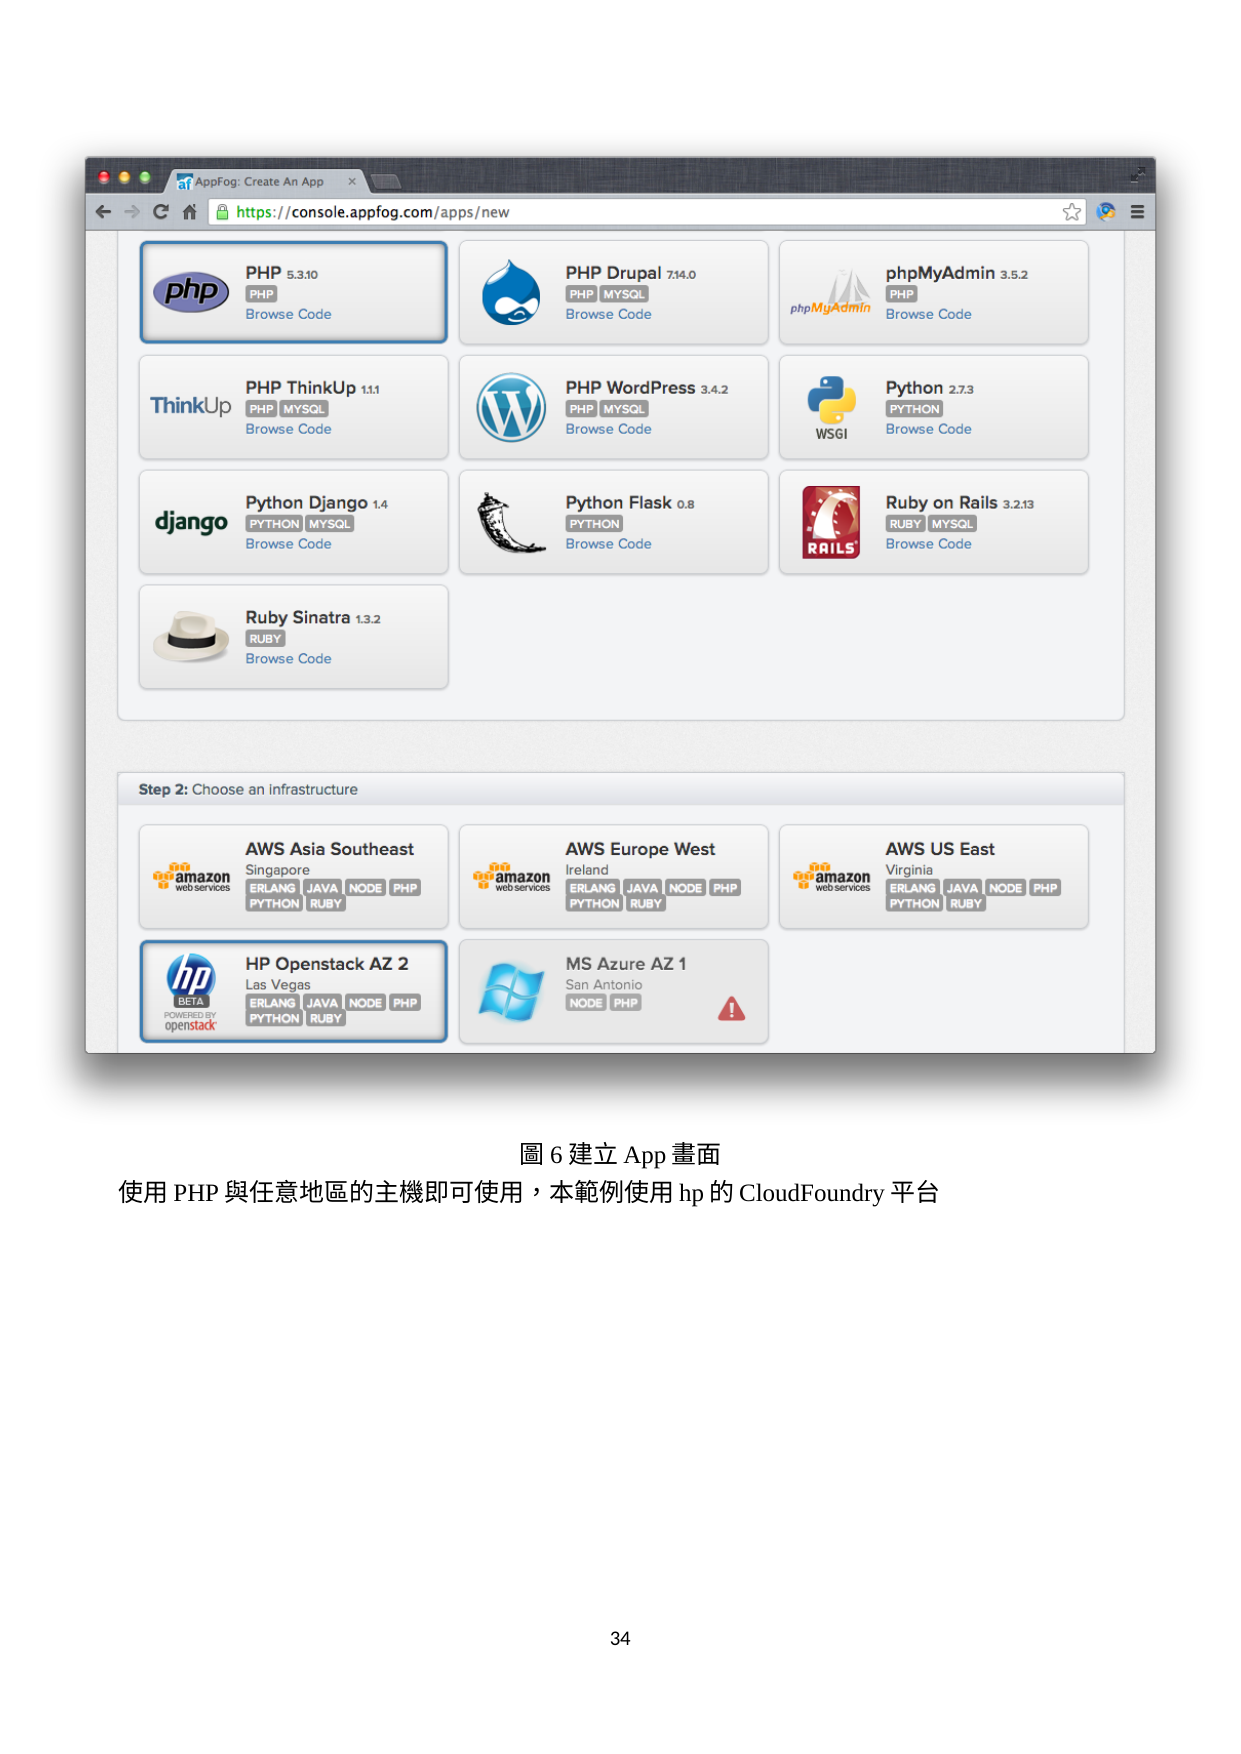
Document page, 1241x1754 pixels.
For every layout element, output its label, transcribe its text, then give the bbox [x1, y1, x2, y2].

picture [27, 121, 1213, 1134]
text 6 [1, 1134, 1239, 1172]
